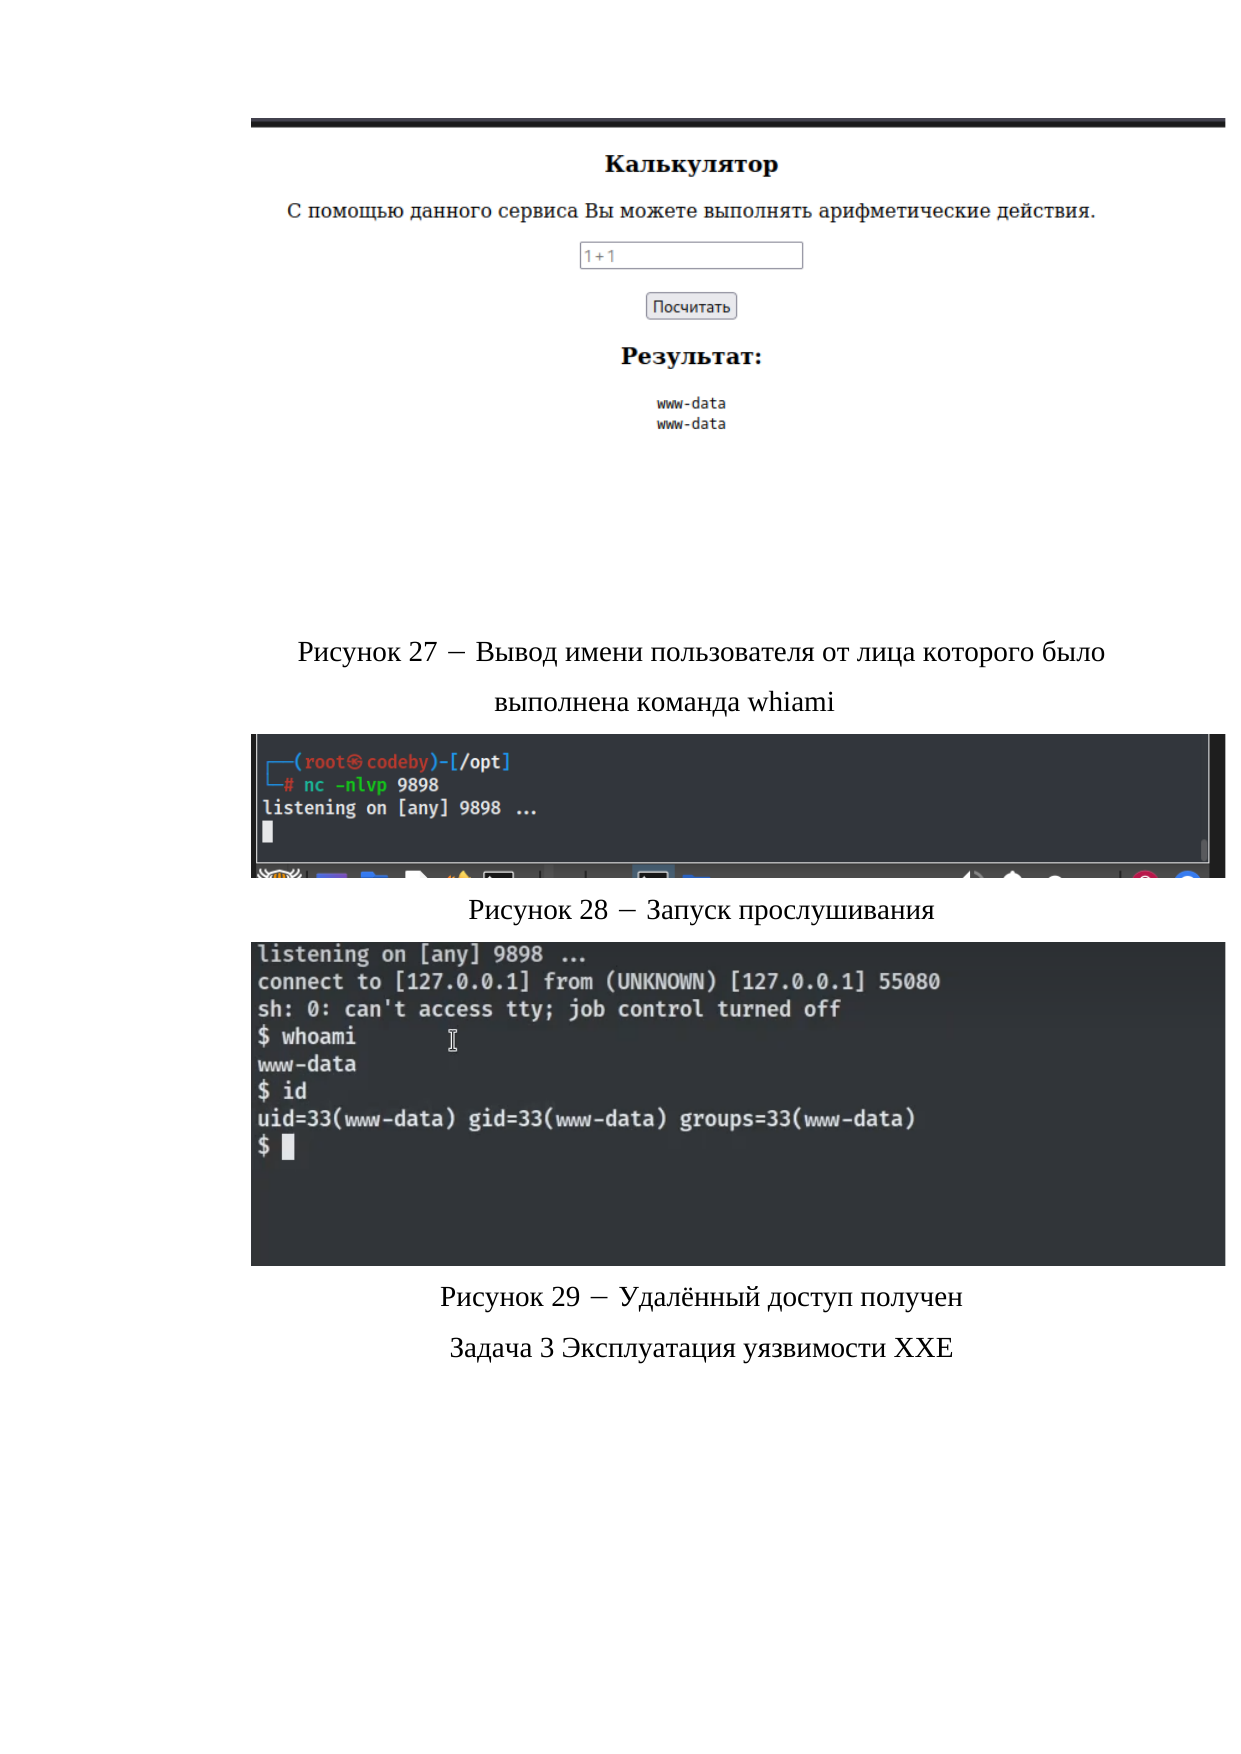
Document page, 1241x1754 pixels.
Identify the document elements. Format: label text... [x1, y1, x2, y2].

picture [251, 734, 1226, 878]
text Рисунок 27 Вывод имени пользователя от лица которого было выполнена команда whiami [177, 634, 1152, 718]
picture [251, 118, 1226, 620]
text Рисунок 28 Запуск прослушивания [177, 892, 1152, 926]
picture [251, 942, 1226, 1266]
text Задача 3 Эксплуатация уязвимости XXE [177, 1330, 1152, 1363]
text Рисунок 29 Удалённый доступ получен [177, 1279, 1152, 1313]
